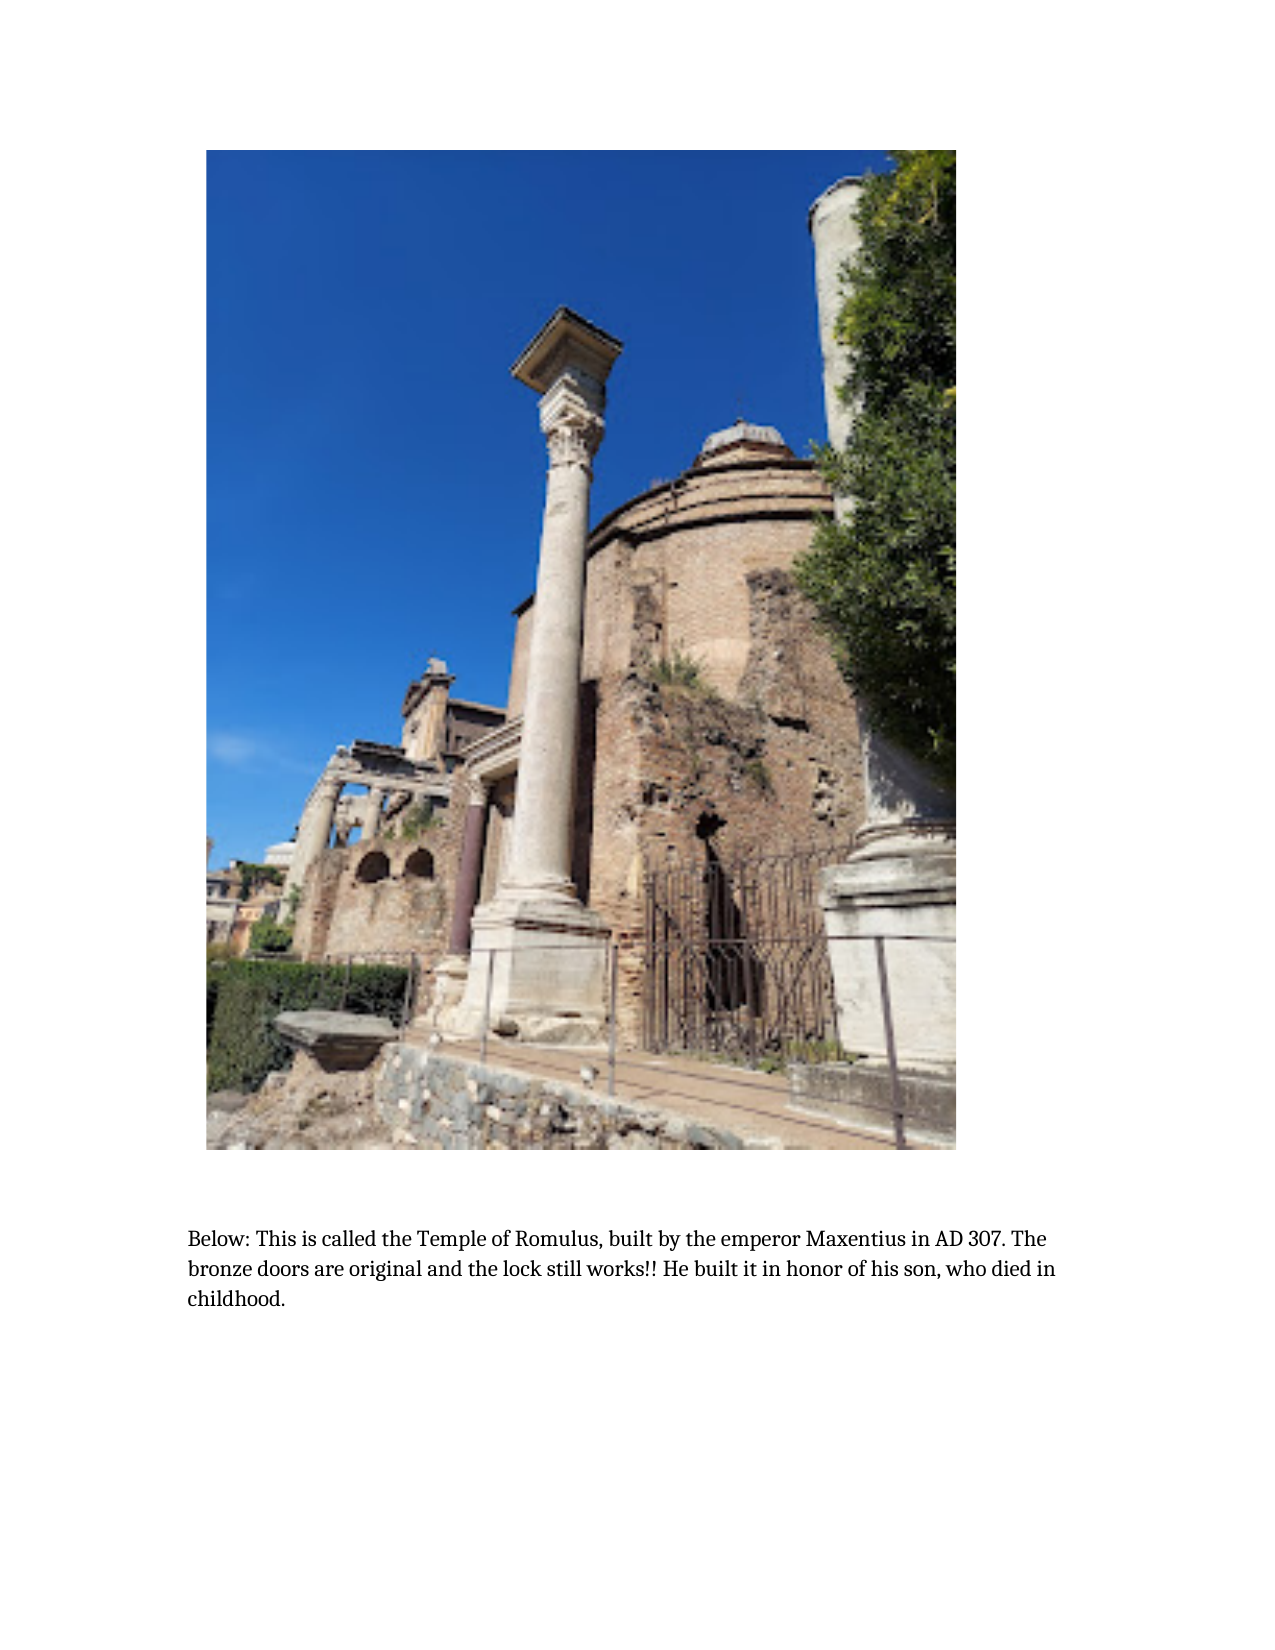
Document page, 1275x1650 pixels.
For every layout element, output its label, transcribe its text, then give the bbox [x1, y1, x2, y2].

picture [206, 150, 957, 1150]
text Below: This is called the Temple of Romulus, built by the emperor Maxentius in AD 307. The bronze doors are original and the lock still works!! He built it in honor of his son, who died in childhood. [187, 1226, 1087, 1312]
